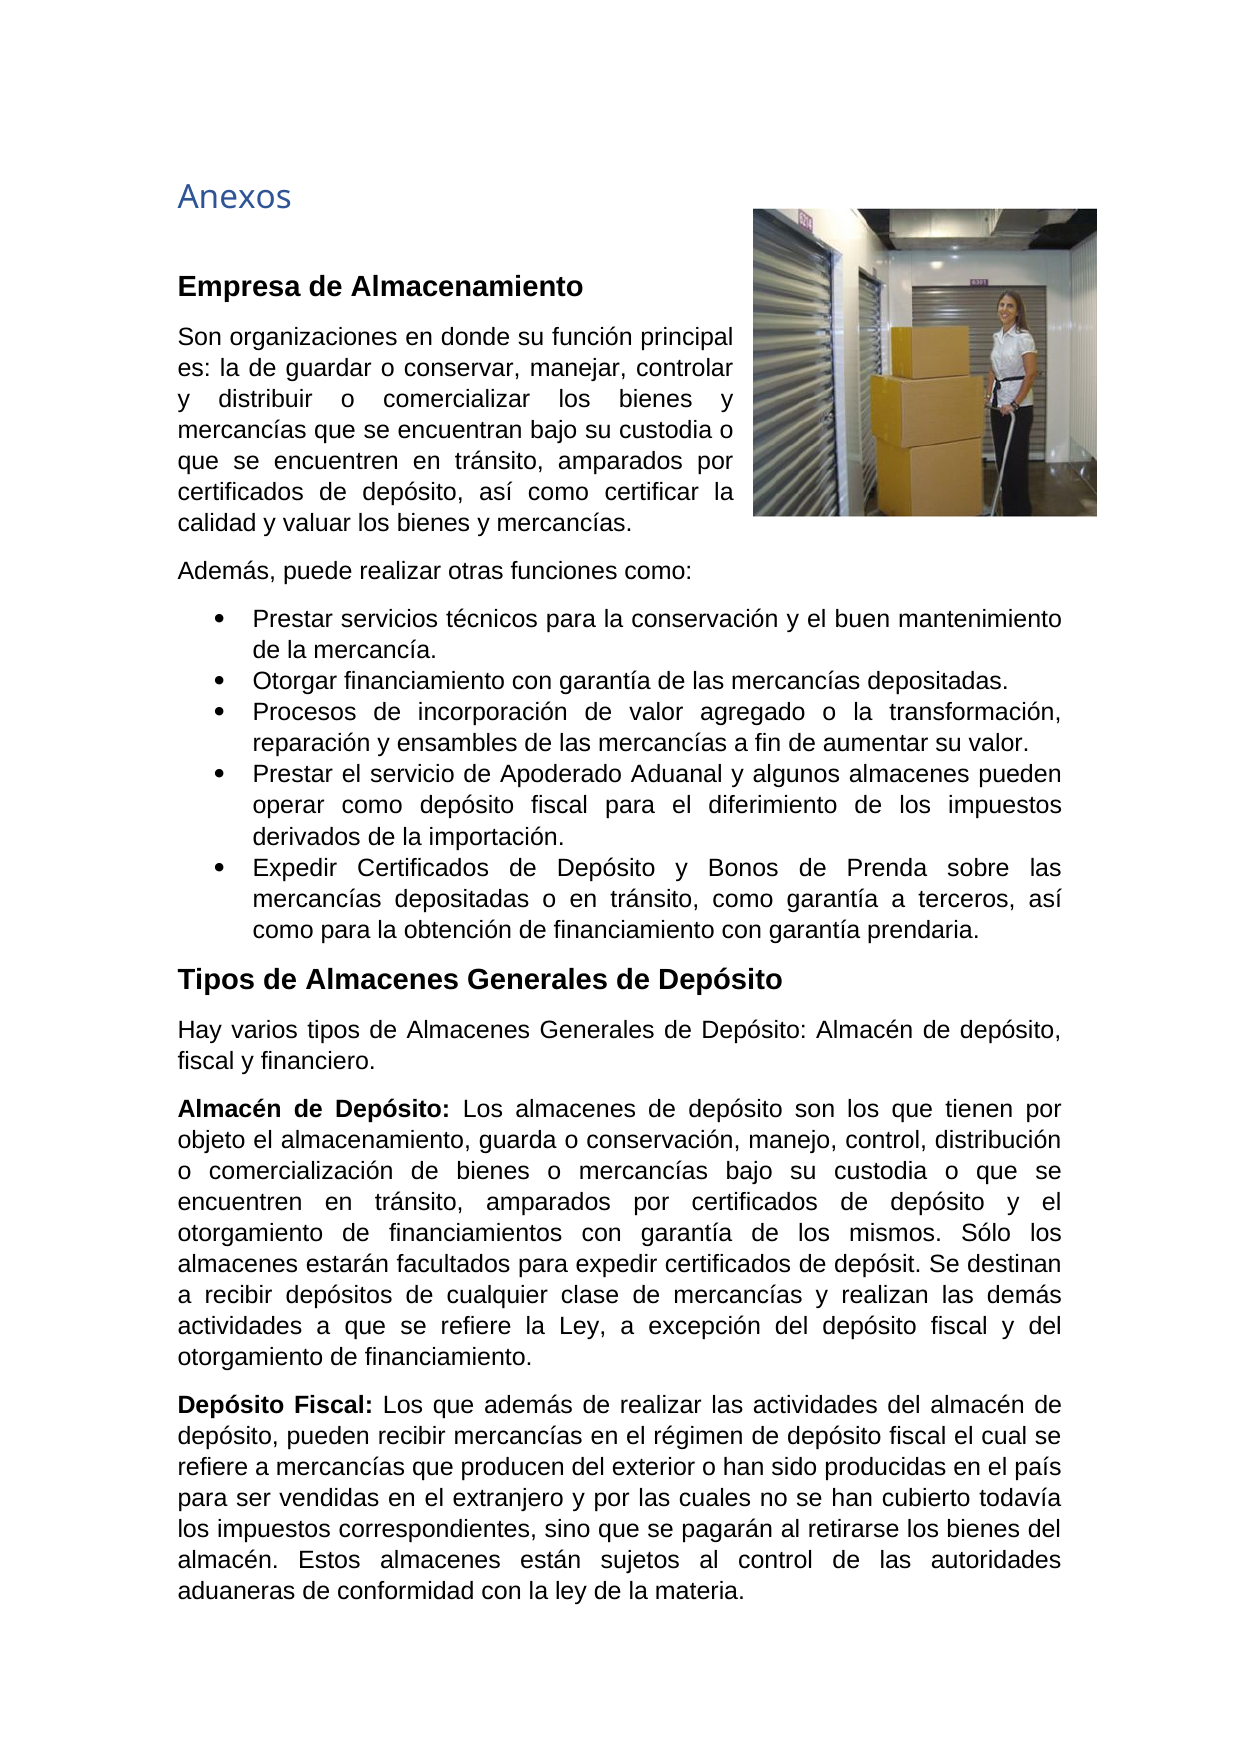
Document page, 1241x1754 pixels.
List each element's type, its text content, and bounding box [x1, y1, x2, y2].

text Además, puede realizar otras funciones como: [177, 556, 1063, 585]
text Almacén de Depósito: Los almacenes de depósito son los que tienen por objeto el almacenamiento, guarda o conservación, manejo, control, distribución o comercialización de bienes o mercancías bajo su custodia o que se encuentren en tránsito, amparados por certificados de depósito y el otorgamiento de financiamientos con garantía de los mismos. Sólo los almacenes estarán facultados para expedir certificados de depósit. Se destinan a recibir depósitos de cualquier clase de mercancías y realizan las demás actividades a que se refiere la Ley, a excepción del depósito fiscal y del otorgamiento de financiamiento. [177, 1094, 1063, 1371]
list Expedir Certificados de Depósito y Bonos de Prenda sobre las mercancías depositadas o en tránsito, como garantía a terceros, así como para la obtención de financiamiento con garantía prendaria. [215, 852, 1063, 943]
text Depósito Fiscal: Los que además de realizar las actividades del almacén de depósito, pueden recibir mercancías en el régimen de depósito fiscal el cual se refiere a mercancías que producen del exterior o han sido producidas en el país para ser vendidas en el extranjero y por las cuales no se han cubierto todavía los impuestos correspondientes, sino que se pagarán al retirarse los bienes del almacén. Estos almacenes están sujetos al control de las autoridades aduaneras de conformidad con la ley de la materia. [177, 1390, 1063, 1605]
list Otorgar financiamiento con garantía de las mercancías depositadas. [215, 666, 1063, 695]
picture [753, 208, 1097, 517]
subtitle Anexos [177, 173, 1063, 218]
list Prestar el servicio de Apoderado Aduanal y algunos almacenes pueden operar como depósito fiscal para el diferimiento de los impuestos derivados de la importación. [215, 759, 1063, 850]
list Prestar servicios técnicos para la conservación y el buen mantenimiento de la mercancía. [215, 604, 1063, 664]
text Tipos de Almacenes Generales de Depósito [177, 962, 1063, 996]
text Empresa de Almacenamiento [177, 269, 753, 303]
list Procesos de incorporación de valor agregado o la transformación, reparación y ensambles de las mercancías a fin de aumentar su valor. [215, 697, 1063, 757]
text Son organizaciones en donde su función principal es: la de guardar o conservar, manejar, controlar y distribuir o comercializar los bienes y mercancías que se encuentran bajo su custodia o que se encuentren en tránsito, amparados por certificados de depósito, así como certificar la calidad y valuar los bienes y mercancías. [177, 322, 1063, 537]
text Hay varios tipos de Almacenes Generales de Depósito: Almacén de depósito, fiscal y financiero. [177, 1015, 1063, 1075]
